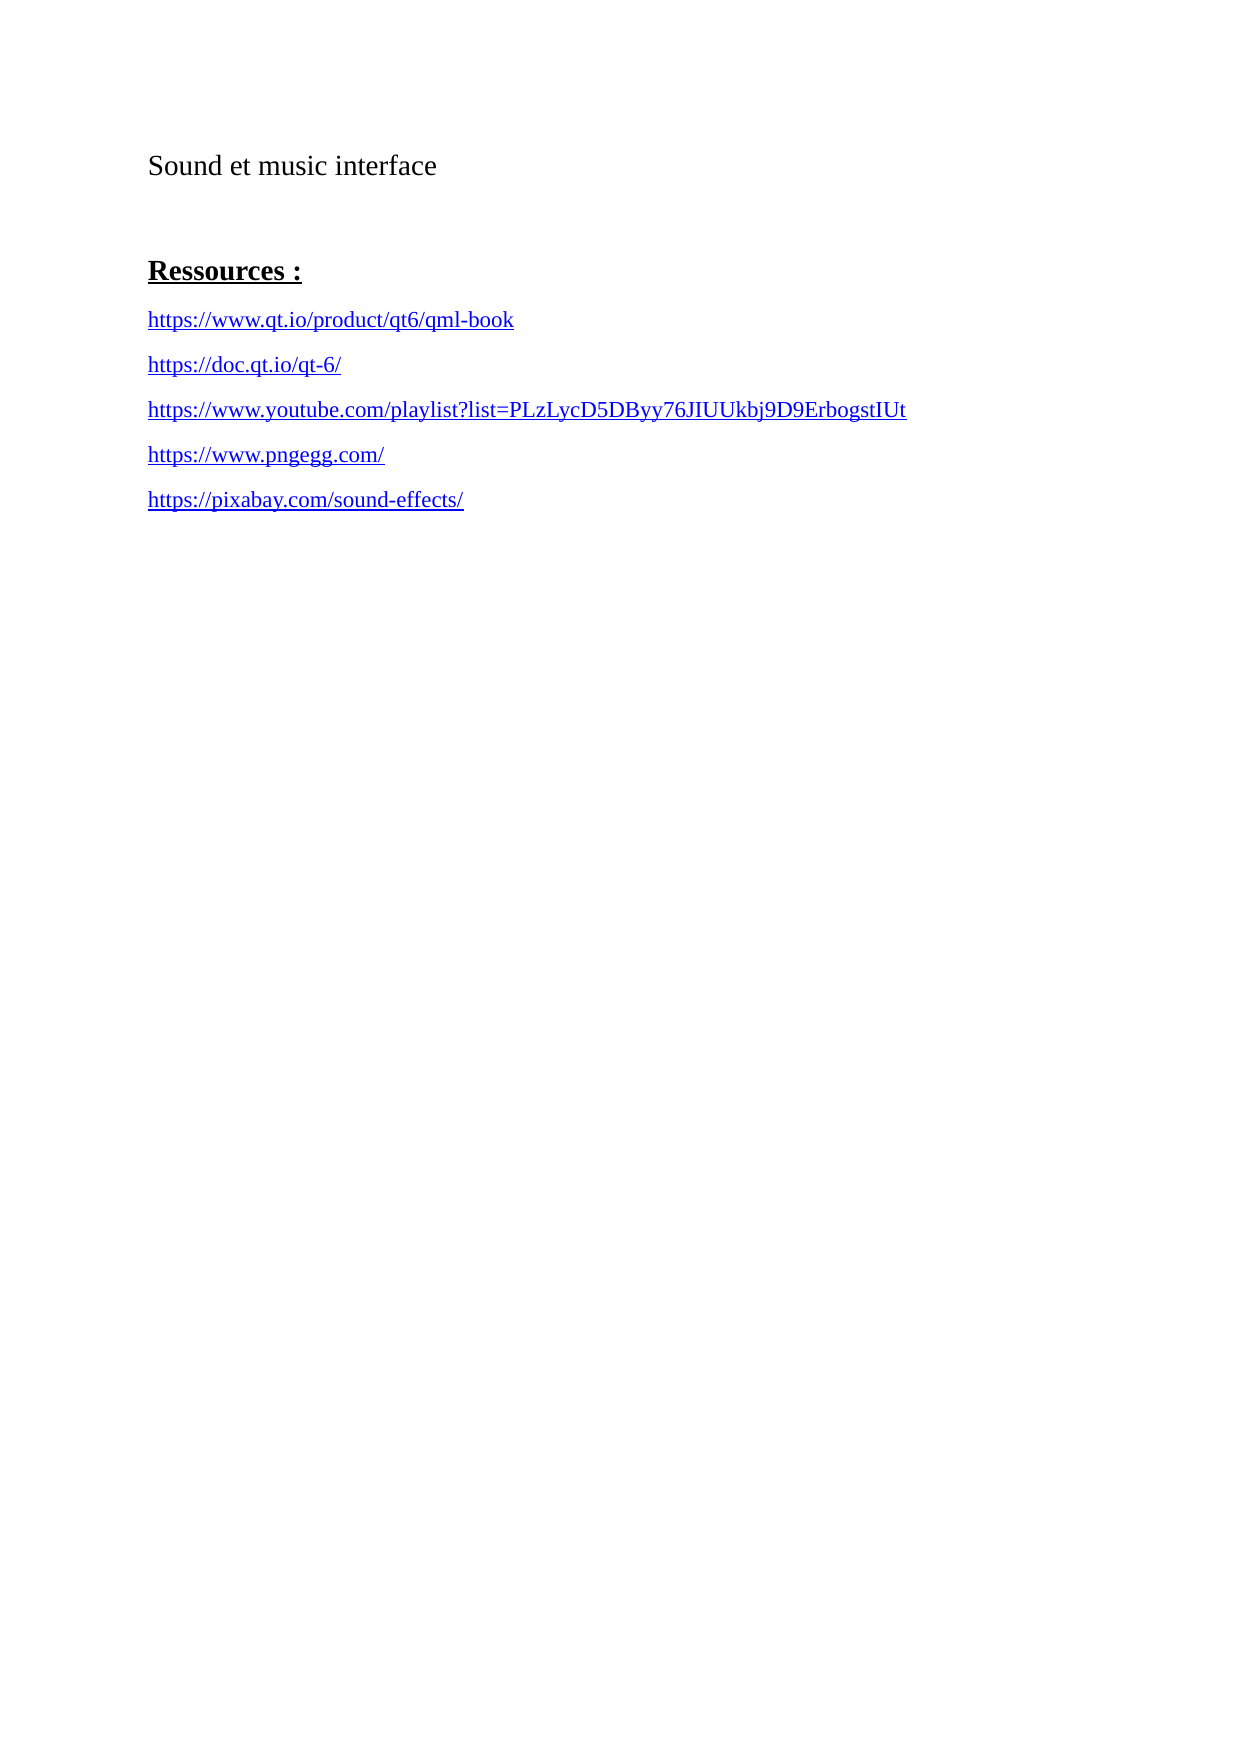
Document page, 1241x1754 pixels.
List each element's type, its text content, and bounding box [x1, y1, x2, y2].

text https://doc.qt.io/qt-6/ [148, 351, 1093, 377]
text https://www.pngegg.com/ [148, 441, 1093, 468]
text https://www.youtube.com/playlist?list=PLzLycD5DByy76JIUUkbj9D9ErbogstIUt [148, 396, 1093, 423]
text https://www.qt.io/product/qt6/qml-book [148, 306, 1093, 332]
text https://pixabay.com/sound-effects/ [148, 486, 1093, 513]
text Ressources : [148, 253, 1093, 287]
text Sound et music interface [148, 148, 1093, 181]
